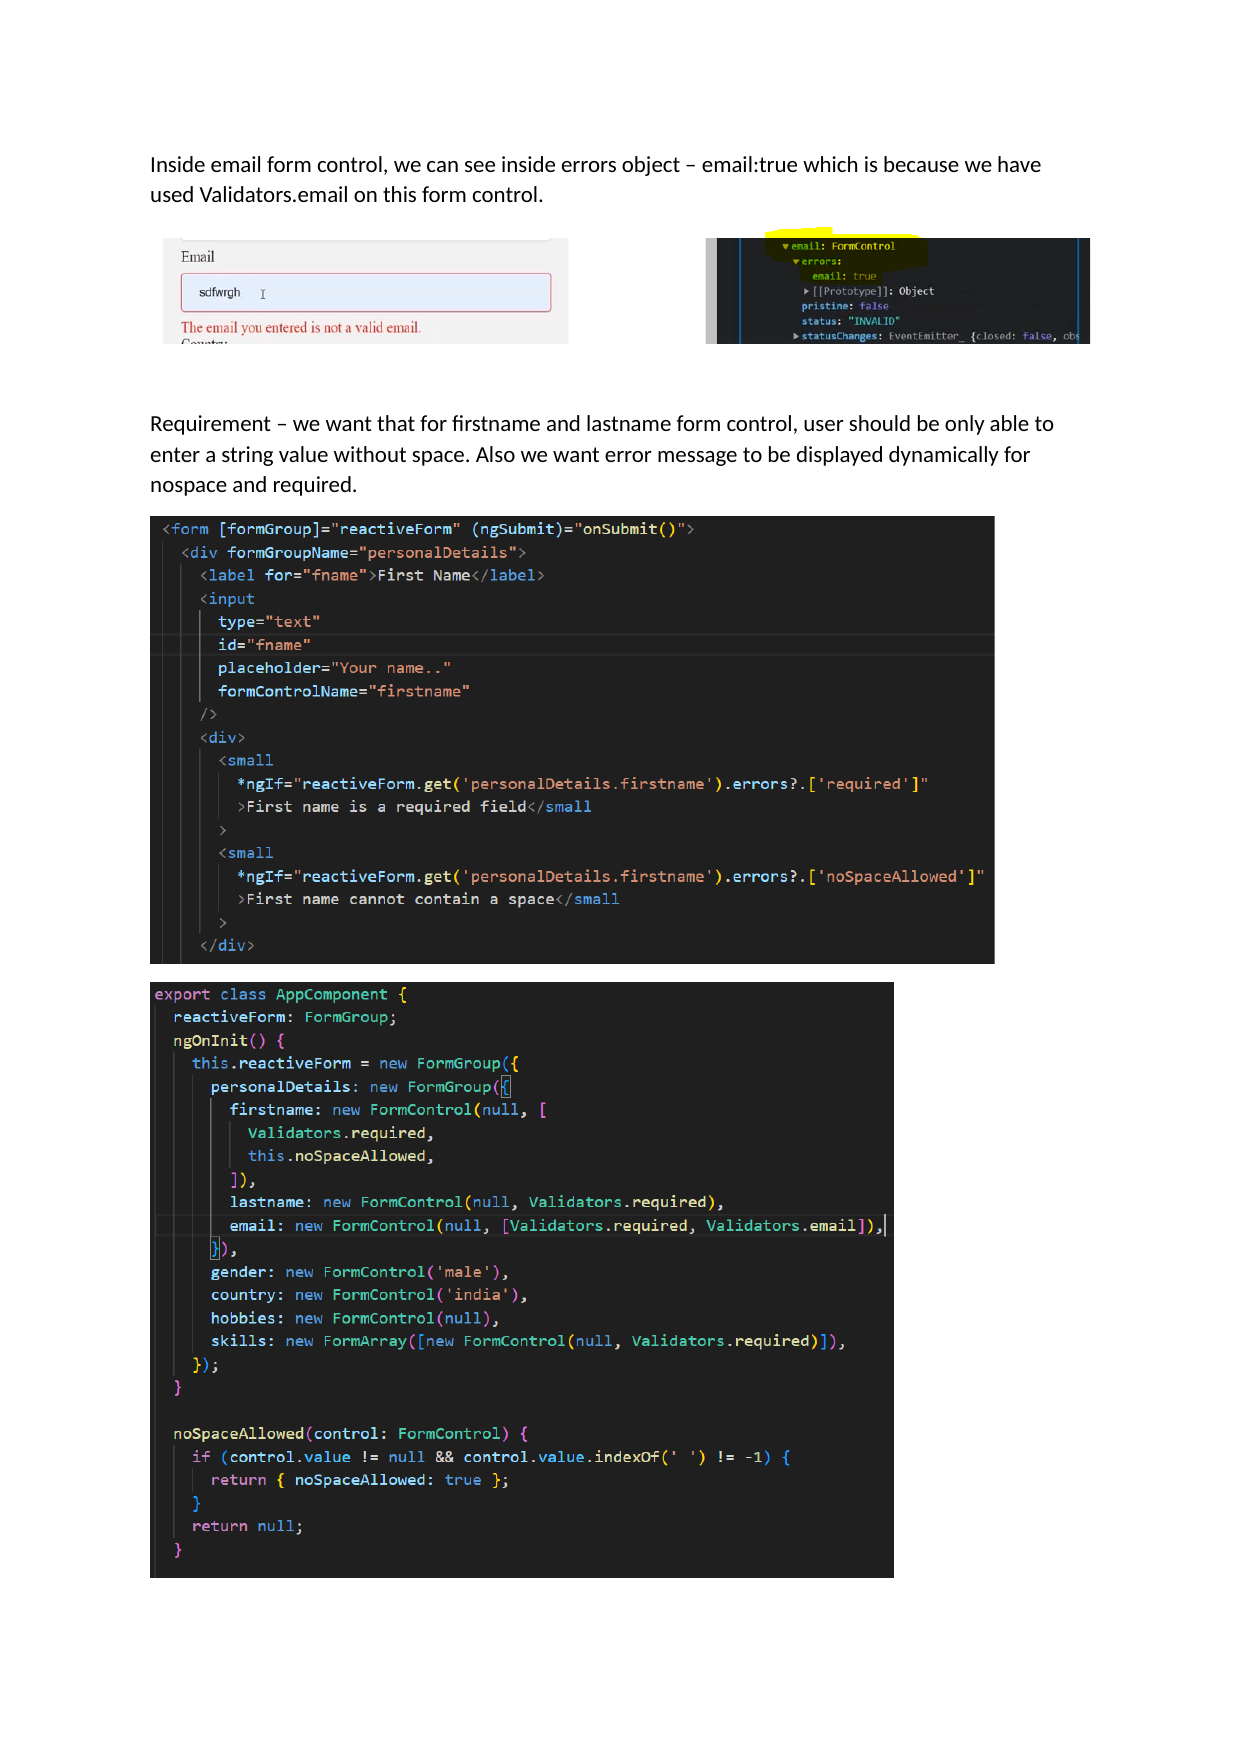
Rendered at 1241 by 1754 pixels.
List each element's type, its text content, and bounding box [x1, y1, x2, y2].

picture [150, 227, 1091, 344]
picture [150, 982, 894, 1578]
text Inside email form control, we can see inside errors object – email:true which is because we have used Validators.email on this form control. [150, 150, 1090, 208]
picture [150, 516, 995, 964]
text Requirement – we want that for firstname and lastname form control, user should be only able to enter a string value without space. Also we want error message to be displayed dynamically for nospace and required. [150, 409, 1090, 498]
